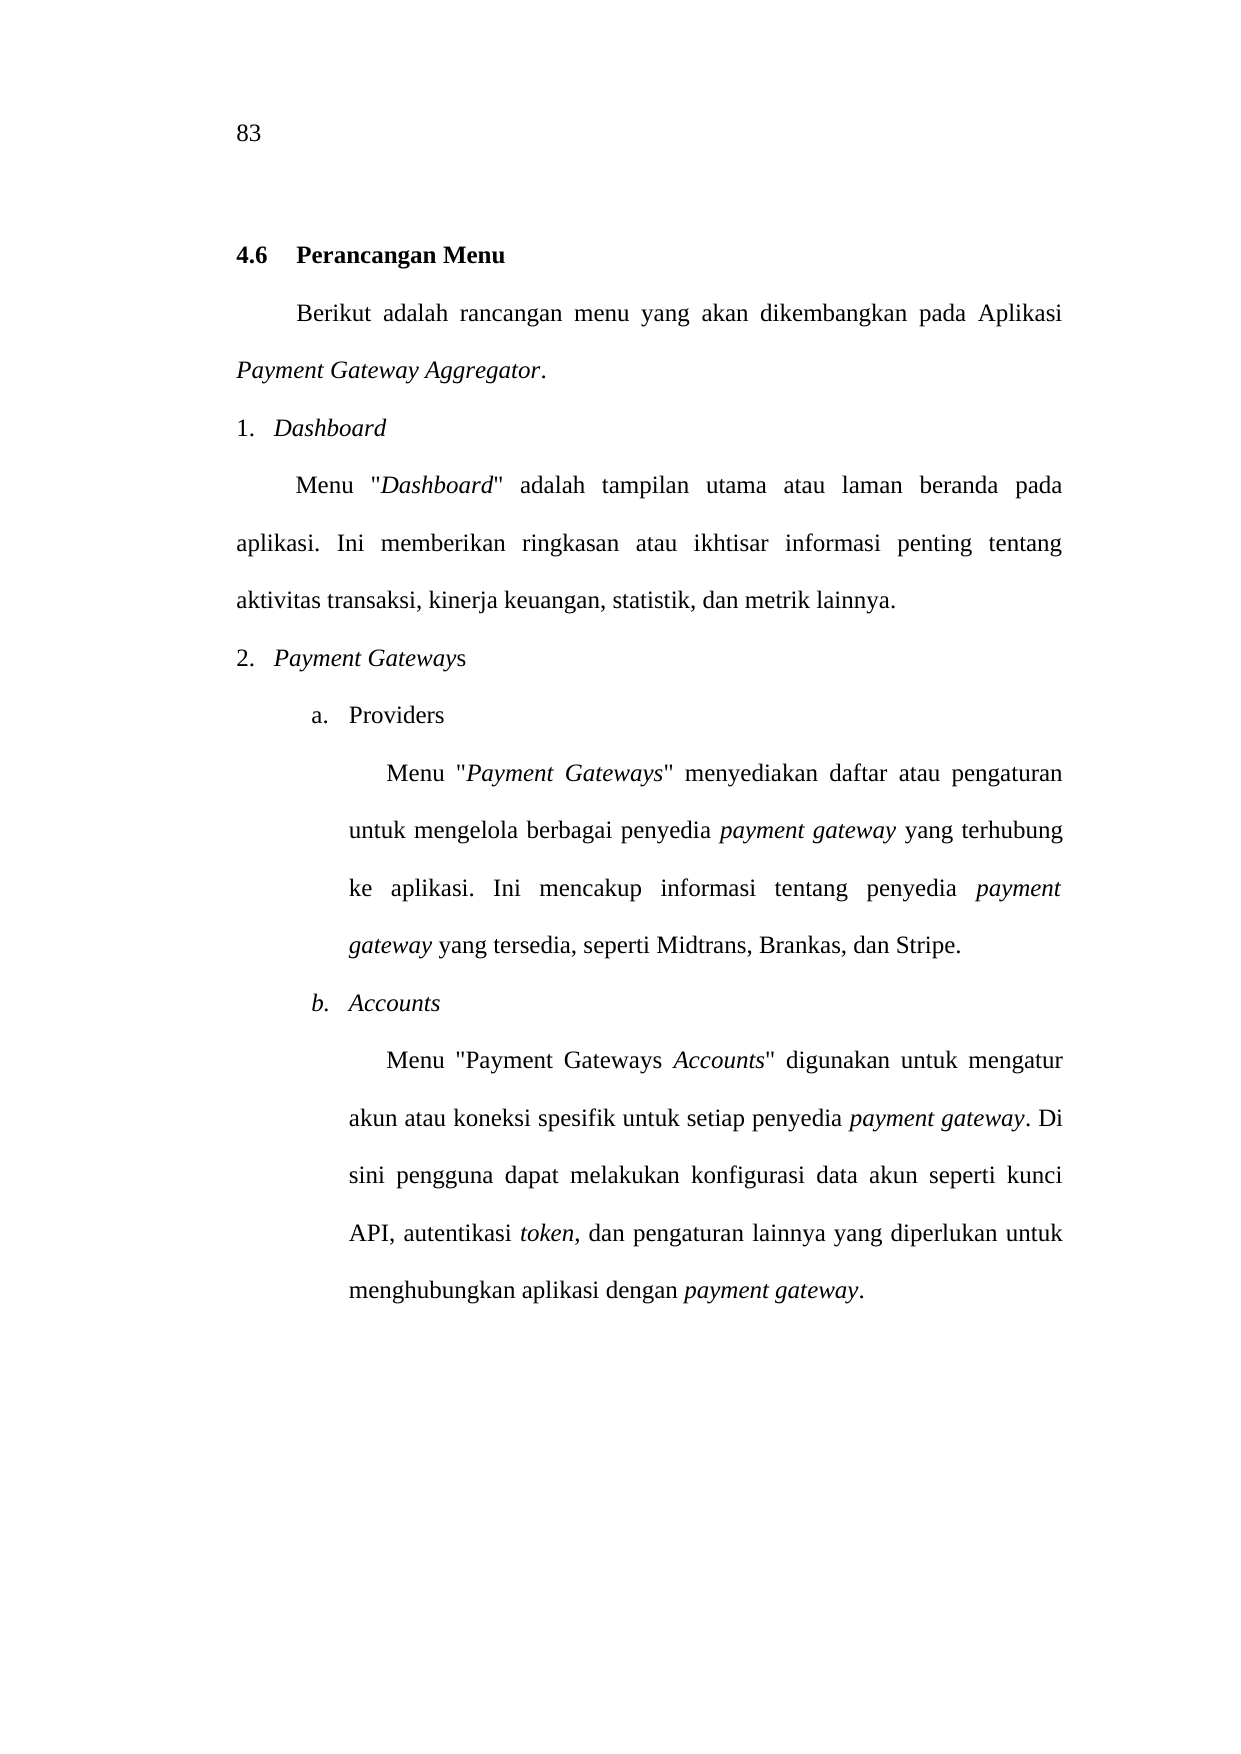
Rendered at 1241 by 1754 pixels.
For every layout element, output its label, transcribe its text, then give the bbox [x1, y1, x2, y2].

list Providers [311, 700, 1063, 729]
list Menu "Dashboard" adalah tampilan utama atau laman beranda pada aplikasi. Ini memberikan ringkasan atau ikhtisar informasi penting tentang aktivitas transaksi, kinerja keuangan, statistik, dan metrik lainnya. [236, 470, 1063, 614]
text Berikut adalah rancangan menu yang akan dikembangkan pada Aplikasi Payment Gateway Aggregator. [236, 298, 1063, 384]
list Menu "Payment Gateways Accounts" digunakan untuk mengatur akun atau koneksi spesifik untuk setiap penyedia payment gateway. Di sini pengguna dapat melakukan konfigurasi data akun seperti kunci API, autentikasi token, dan pengaturan lainnya yang diperlukan untuk menghubungkan aplikasi dengan payment gateway. [349, 1045, 1063, 1304]
list Menu "Payment Gateways" menyediakan daftar atau pengaturan untuk mengelola berbagai penyedia payment gateway yang terhubung ke aplikasi. Ini mencakup informasi tentang penyedia payment gateway yang tersedia, seperti Midtrans, Brankas, dan Stripe. [349, 758, 1063, 959]
list Dashboard [236, 413, 1063, 442]
subtitle Perancangan Menu [236, 240, 1063, 269]
list Payment Gateways [236, 643, 1063, 672]
list Accounts [311, 988, 1063, 1017]
